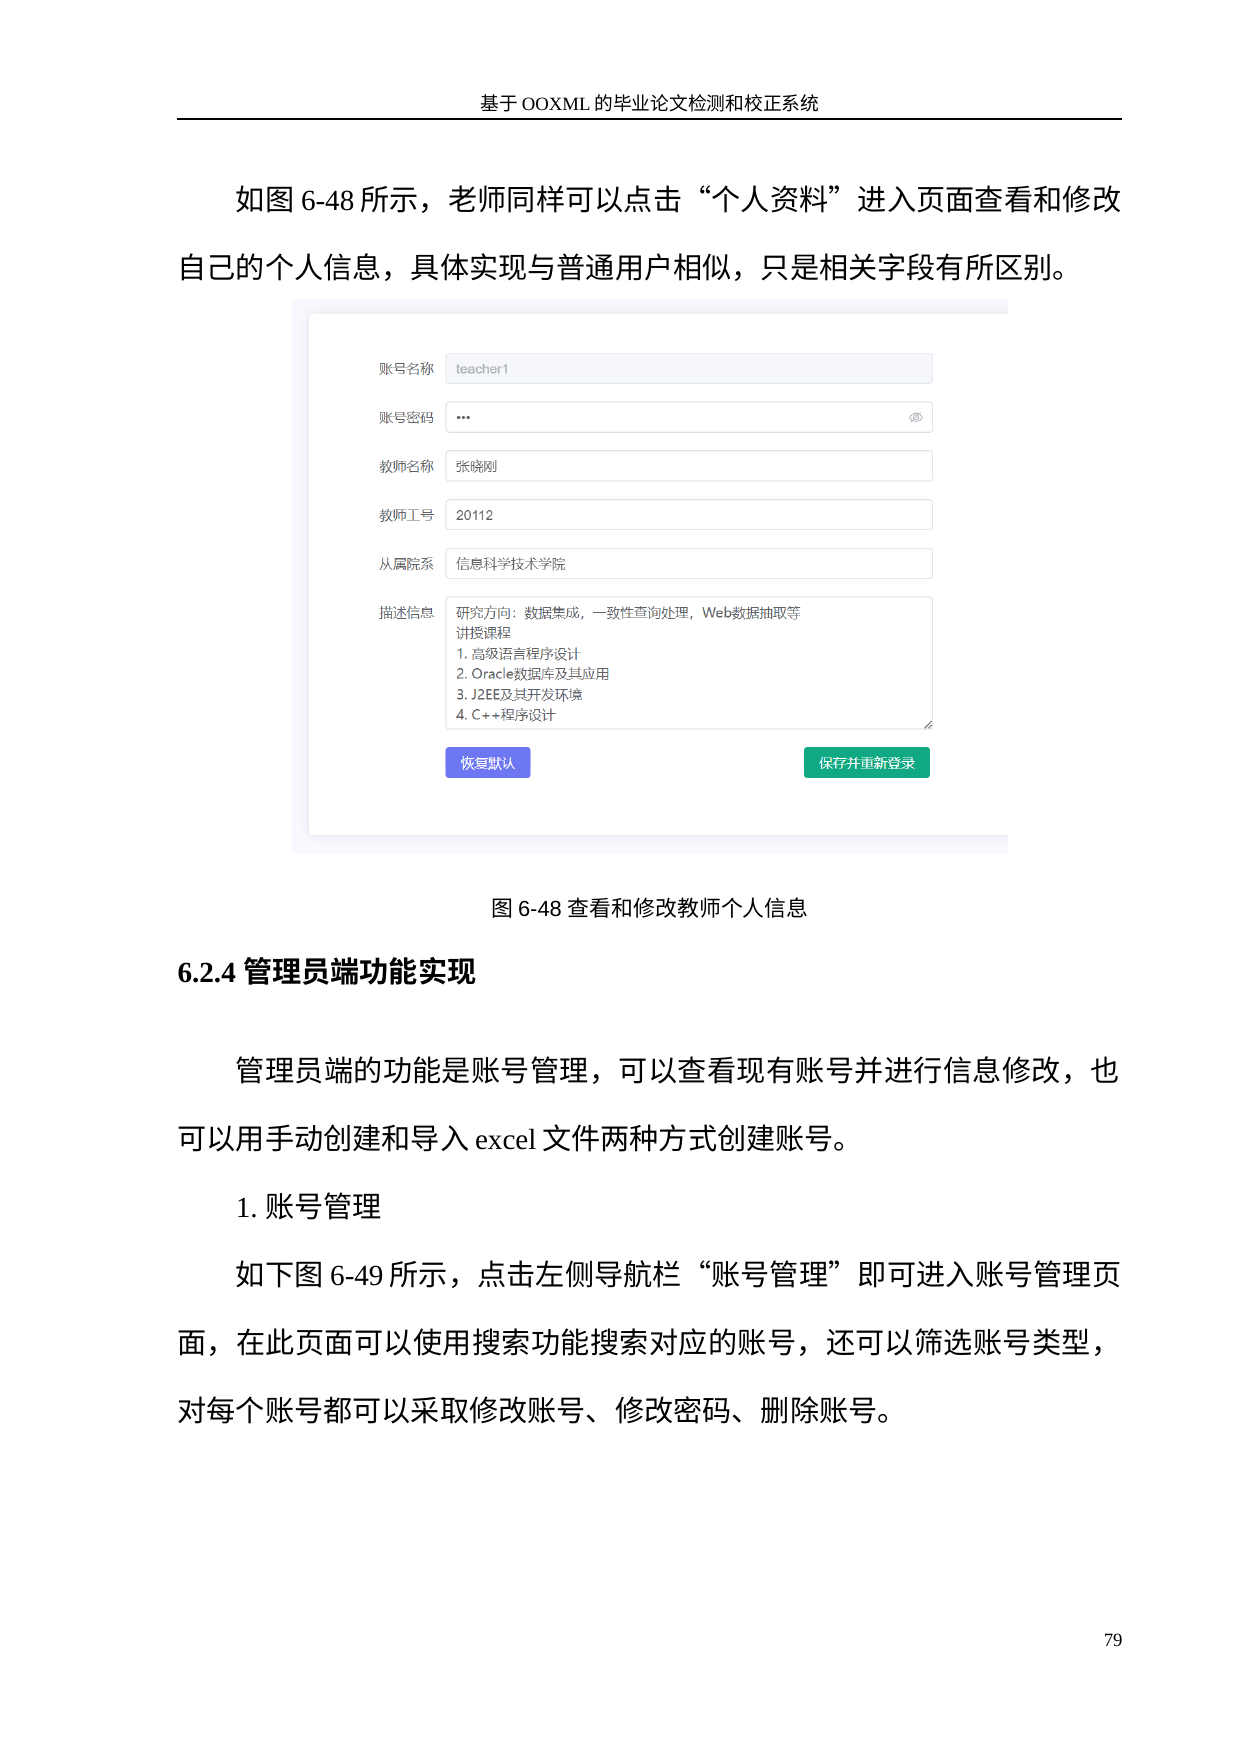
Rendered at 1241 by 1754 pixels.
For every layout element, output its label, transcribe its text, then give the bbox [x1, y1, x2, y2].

text 1. 账号管理 [236, 1171, 1122, 1238]
subtitle 管理员端功能实现 [177, 936, 1122, 1004]
picture [291, 299, 1008, 854]
text 管理员端的功能是账号管理，可以查看现有账号并进行信息修改，也可以用手动创建和导入excel文件两种方式创建账号。 [177, 1035, 1122, 1171]
